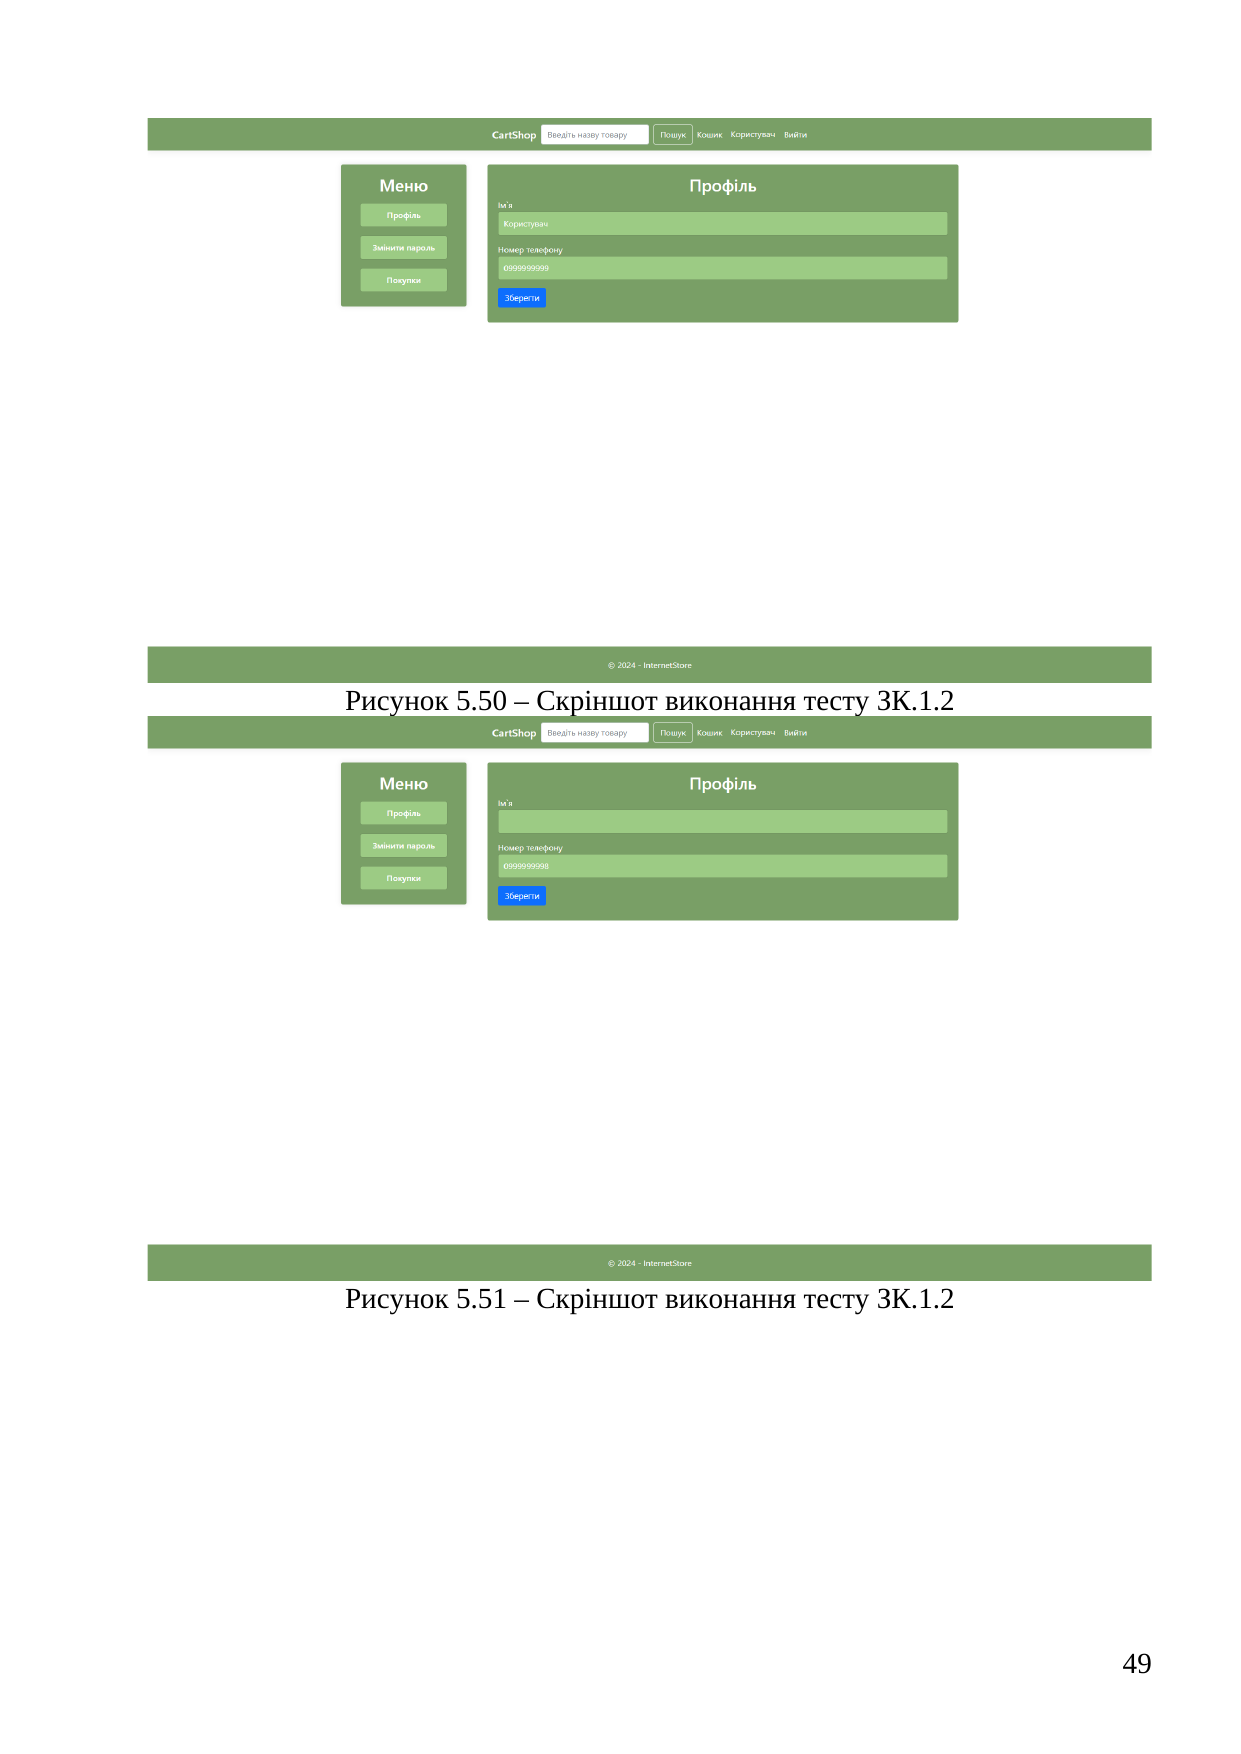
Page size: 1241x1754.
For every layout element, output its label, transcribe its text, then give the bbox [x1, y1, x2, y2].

picture [147, 716, 1152, 1281]
picture [147, 118, 1152, 683]
